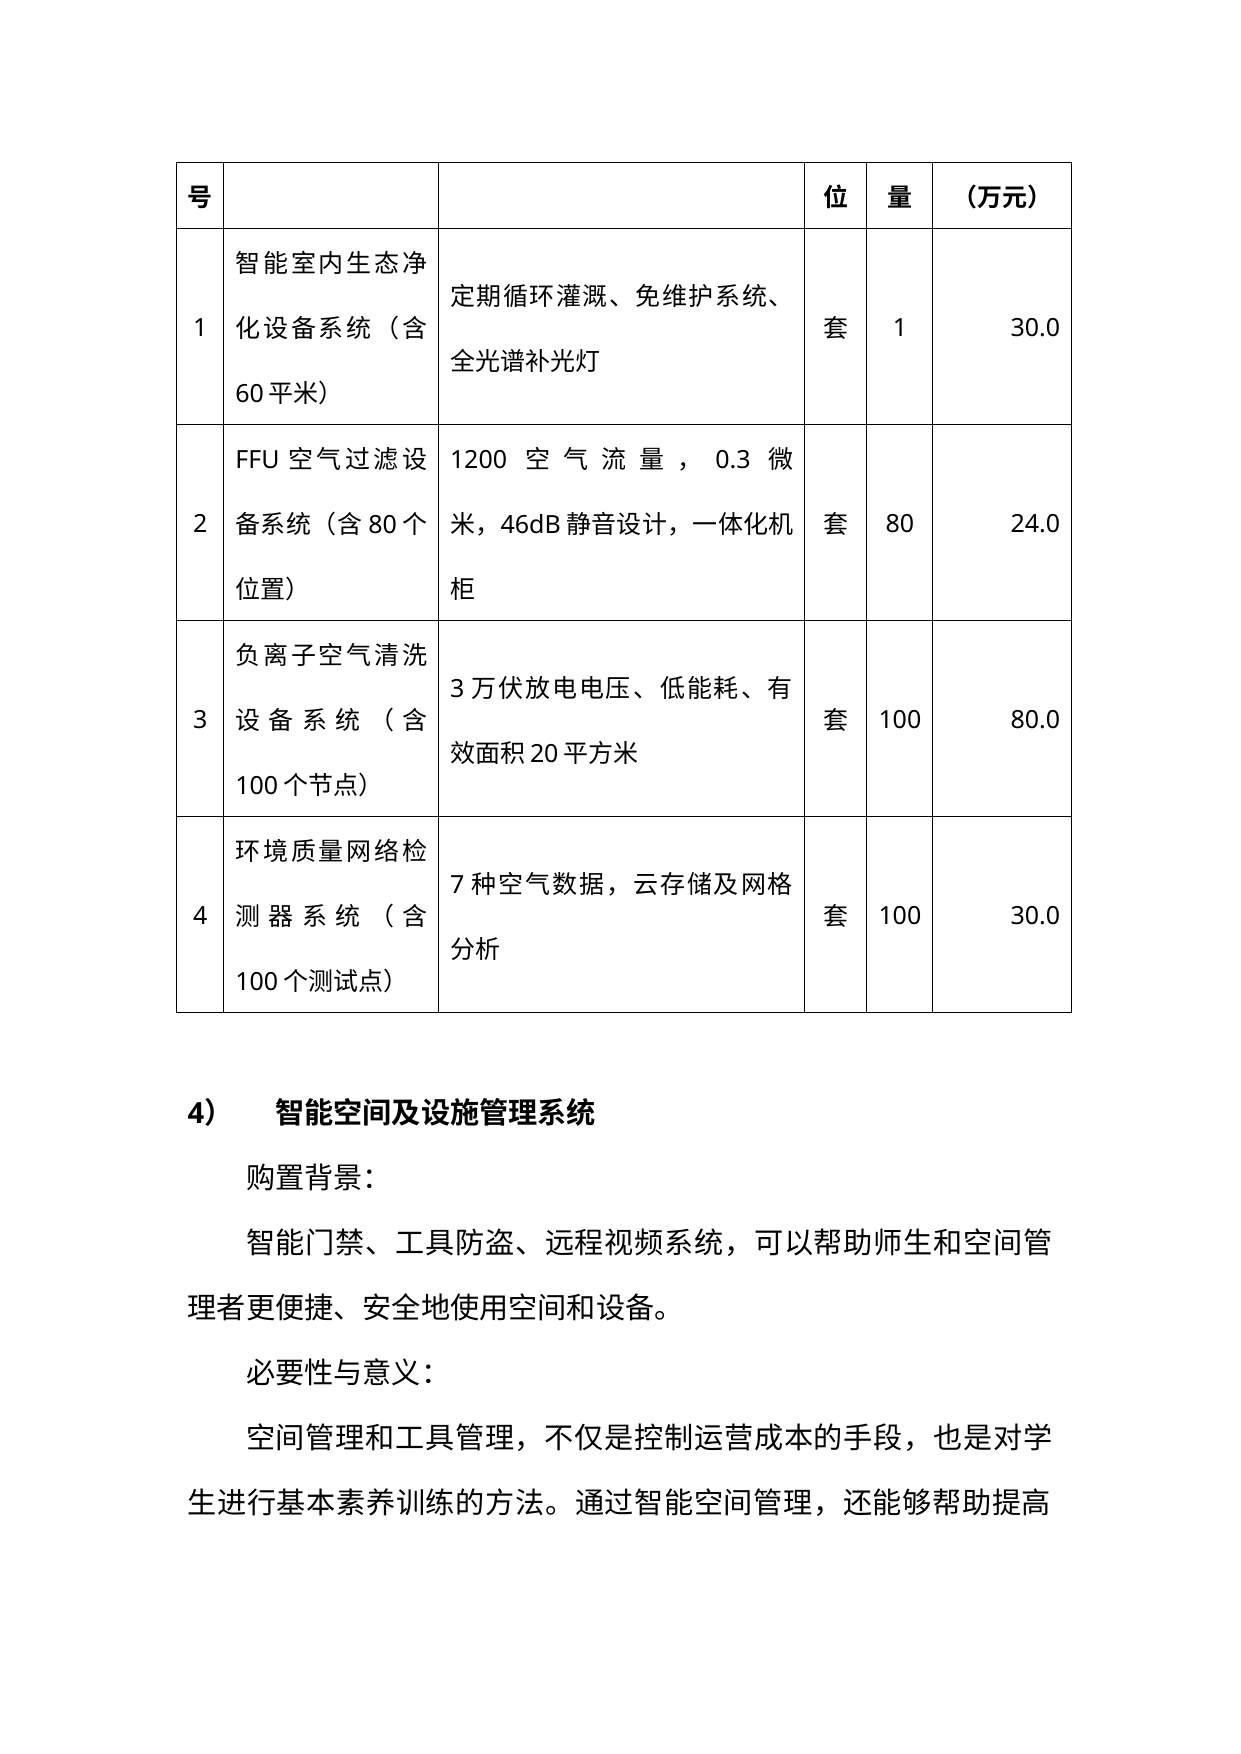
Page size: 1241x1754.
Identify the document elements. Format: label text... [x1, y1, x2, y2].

table_cell 100 [867, 621, 932, 816]
table_header 设备名称 [224, 163, 438, 228]
list 智能门禁、工具防盗、远程视频系统，可以帮助师生和空间管理者更便捷、安全地使用空间和设备。 [187, 1208, 1053, 1338]
table_header 单位 [805, 163, 866, 228]
table_cell FFU空气过滤设备系统（含80个位置） [224, 425, 438, 620]
table_cell 4 [177, 817, 223, 1012]
table_cell 30.0 [933, 817, 1071, 1012]
table_cell 负离子空气清洗设备系统（含100个节点） [224, 621, 438, 816]
table_cell 24.0 [933, 425, 1071, 620]
table_cell 2 [177, 425, 223, 620]
table_cell 80 [867, 425, 932, 620]
table_cell 7种空气数据，云存储及网格分析 [439, 817, 804, 1012]
table_cell 30.0 [933, 229, 1071, 424]
table_cell 环境质量网络检测器系统（含100个测试点） [224, 817, 438, 1012]
table_cell 1200空气流量，0.3微米，46dB静音设计，一体化机柜 [439, 425, 804, 620]
list 购置背景： [187, 1143, 1053, 1208]
table_header 数量 [867, 163, 932, 228]
list 智能空间及设施管理系统 [187, 1078, 1053, 1143]
list 必要性与意义： [187, 1338, 1053, 1403]
table_cell 1 [177, 229, 223, 424]
table_header 序号 [177, 163, 223, 228]
table_cell 80.0 [933, 621, 1071, 816]
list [187, 1403, 1053, 1533]
table_cell 3万伏放电电压、低能耗、有效面积20平方米 [439, 621, 804, 816]
table_cell 智能室内生态净化设备系统（含60平米） [224, 229, 438, 424]
table_header 金额 （万元） [933, 163, 1071, 228]
table_cell 套 [805, 621, 866, 816]
table_header 主要性能指标 [439, 163, 804, 228]
table_cell 3 [177, 621, 223, 816]
table_cell 1 [867, 229, 932, 424]
table_cell 套 [805, 229, 866, 424]
table_cell 套 [805, 817, 866, 1012]
table_cell 套 [805, 425, 866, 620]
table_cell 100 [867, 817, 932, 1012]
table_cell 定期循环灌溉、免维护系统、全光谱补光灯 [439, 229, 804, 424]
